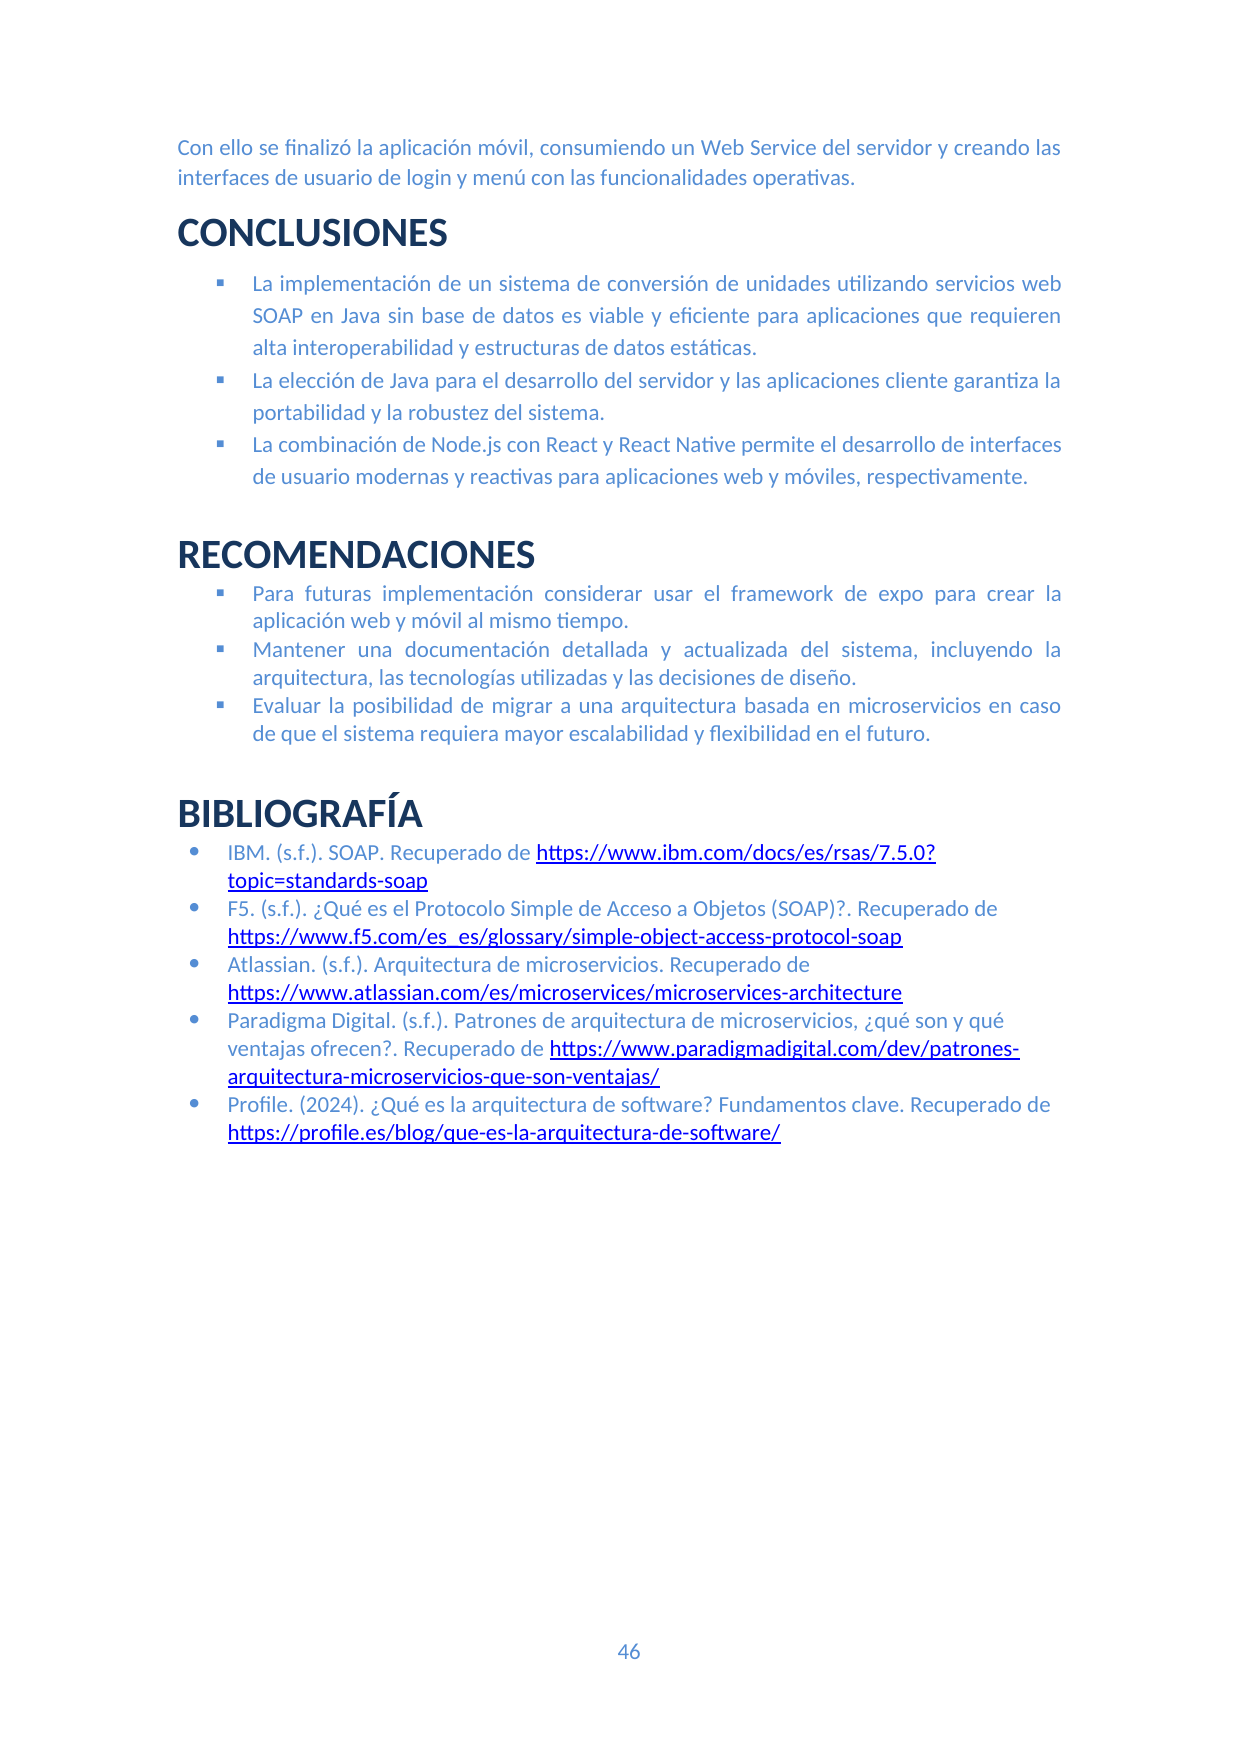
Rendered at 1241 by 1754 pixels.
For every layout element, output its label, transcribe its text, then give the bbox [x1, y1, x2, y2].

list Atlassian. (s.f.). Arquitectura de microservicios. Recuperado de https://www.atlassian.com/es/microservices/microservices-architecture [190, 950, 1063, 1006]
list IBM. (s.f.). SOAP. Recuperado de https://www.ibm.com/docs/es/rsas/7.5.0?topic=standards-soap [190, 838, 1063, 894]
list Evaluar la posibilidad de migrar a una arquitectura basada en microservicios en caso de que el sistema requiera mayor escalabilidad y flexibilidad en el futuro. [215, 691, 1063, 747]
list La elección de Java para el desarrollo del servidor y las aplicaciones cliente garantiza la portabilidad y la robustez del sistema. [215, 366, 1063, 426]
list La implementación de un sistema de conversión de unidades utilizando servicios web SOAP en Java sin base de datos es viable y eficiente para aplicaciones que requieren alta interoperabilidad y estructuras de datos estáticas. [215, 269, 1063, 362]
list F5. (s.f.). ¿Qué es el Protocolo Simple de Acceso a Objetos (SOAP)?. Recuperado de https://www.f5.com/es_es/glossary/simple-object-access-protocol-soap [190, 894, 1063, 950]
list Para futuras implementación considerar usar el framework de expo para crear la aplicación web y móvil al mismo tiempo. [215, 579, 1063, 635]
list La combinación de Node.js con React y React Native permite el desarrollo de interfaces de usuario modernas y reactivas para aplicaciones web y móviles, respectivamente. [215, 430, 1063, 490]
text Con ello se finalizó la aplicación móvil, consumiendo un Web Service del servidor y creando las interfaces de usuario de login y menú con las funcionalidades operativas. [177, 133, 1063, 191]
subtitle RECOMENDACIONES [177, 528, 1063, 579]
subtitle BIBLIOGRAFÍA [177, 787, 1063, 838]
list Mantener una documentación detallada y actualizada del sistema, incluyendo la arquitectura, las tecnologías utilizadas y las decisiones de diseño. [215, 635, 1063, 691]
subtitle CONCLUSIONES [177, 206, 1063, 257]
list Profile. (2024). ¿Qué es la arquitectura de software? Fundamentos clave. Recuperado de https://profile.es/blog/que-es-la-arquitectura-de-software/ [190, 1090, 1063, 1146]
list Paradigma Digital. (s.f.). Patrones de arquitectura de microservicios, ¿qué son y qué ventajas ofrecen?. Recuperado de https://www.paradigmadigital.com/dev/patrones-arquitectura-microservicios-que-son-ventajas/ [190, 1006, 1063, 1090]
